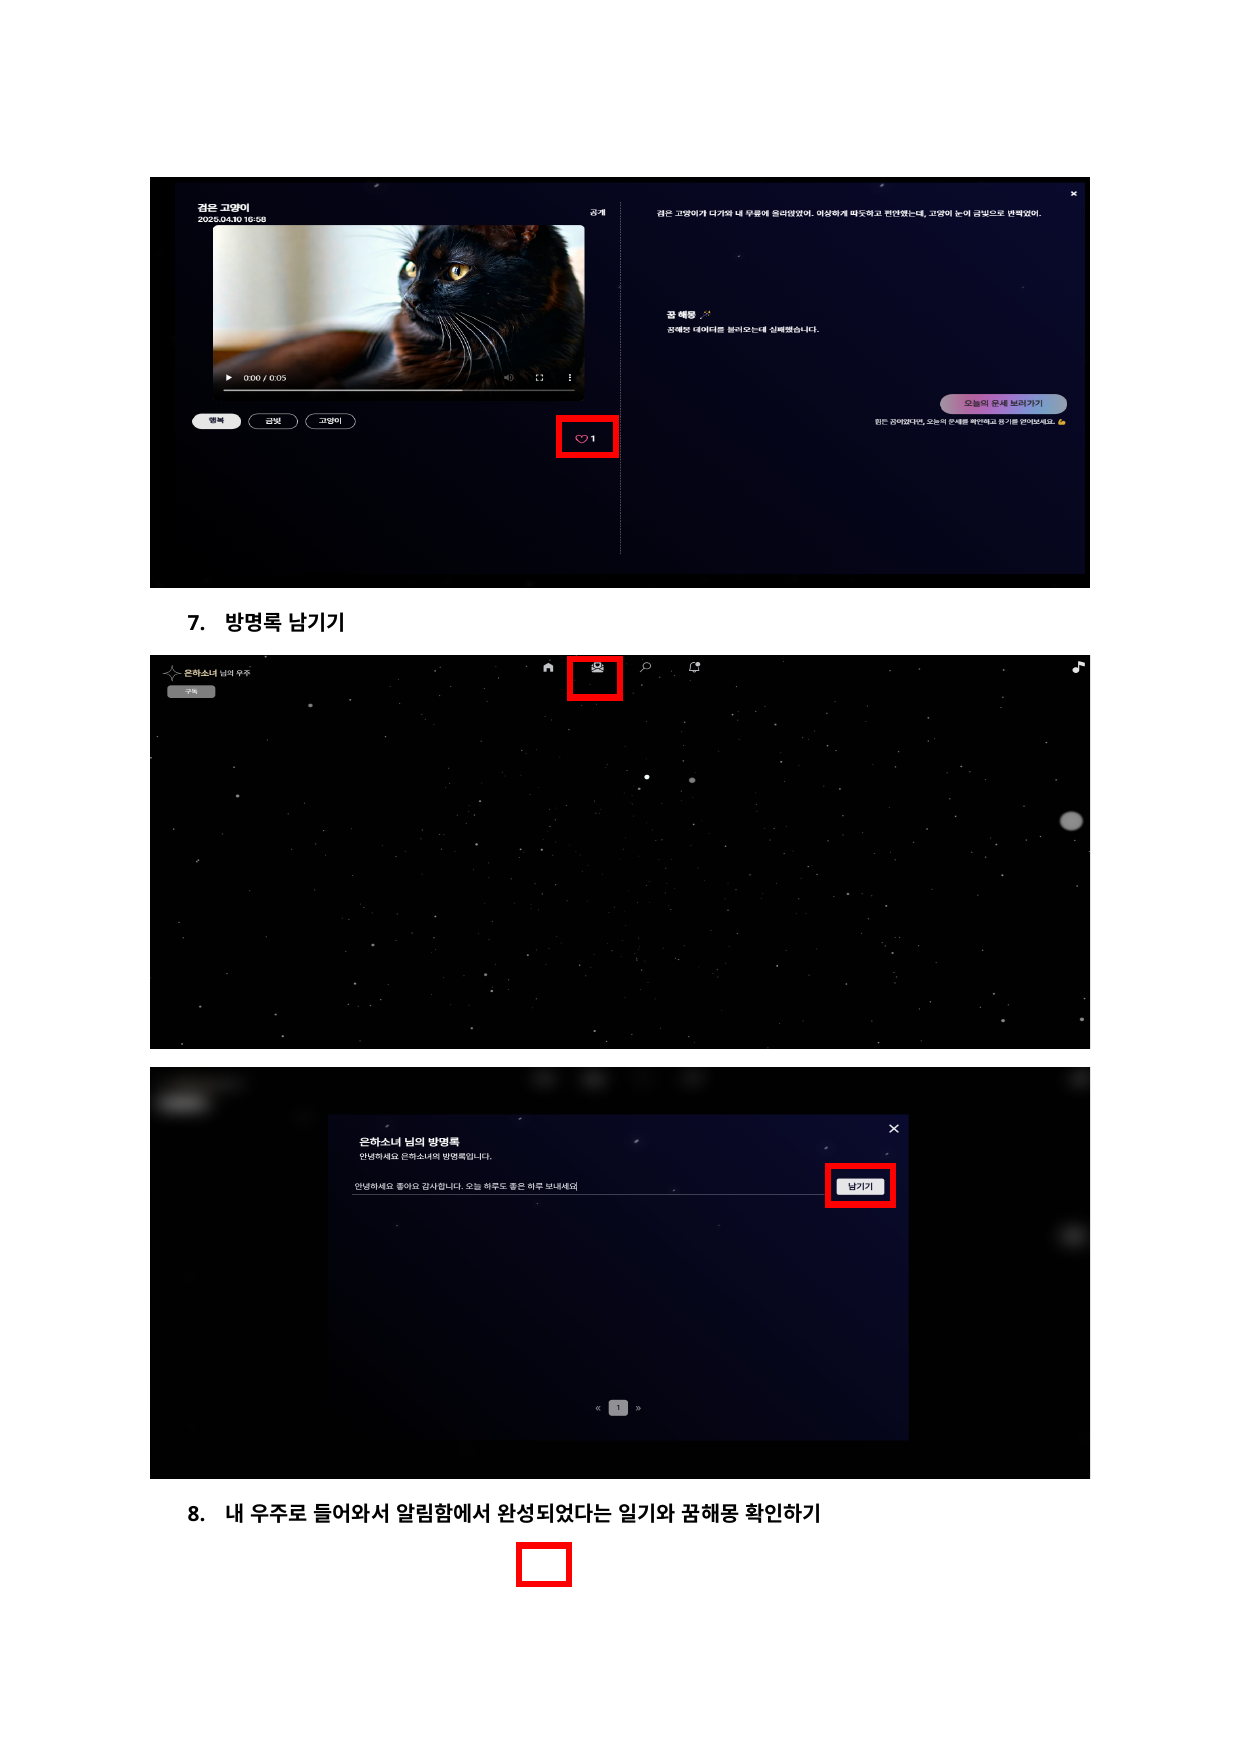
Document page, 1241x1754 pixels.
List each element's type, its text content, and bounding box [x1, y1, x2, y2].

list 내 우주로 들어와서 알림함에서 완성되었다는 일기와 꿈해몽 확인하기 [187, 1497, 1090, 1527]
list 방명록 남기기 [187, 606, 1090, 636]
picture [150, 177, 1090, 588]
picture [150, 655, 1091, 1049]
picture [150, 1067, 1091, 1479]
